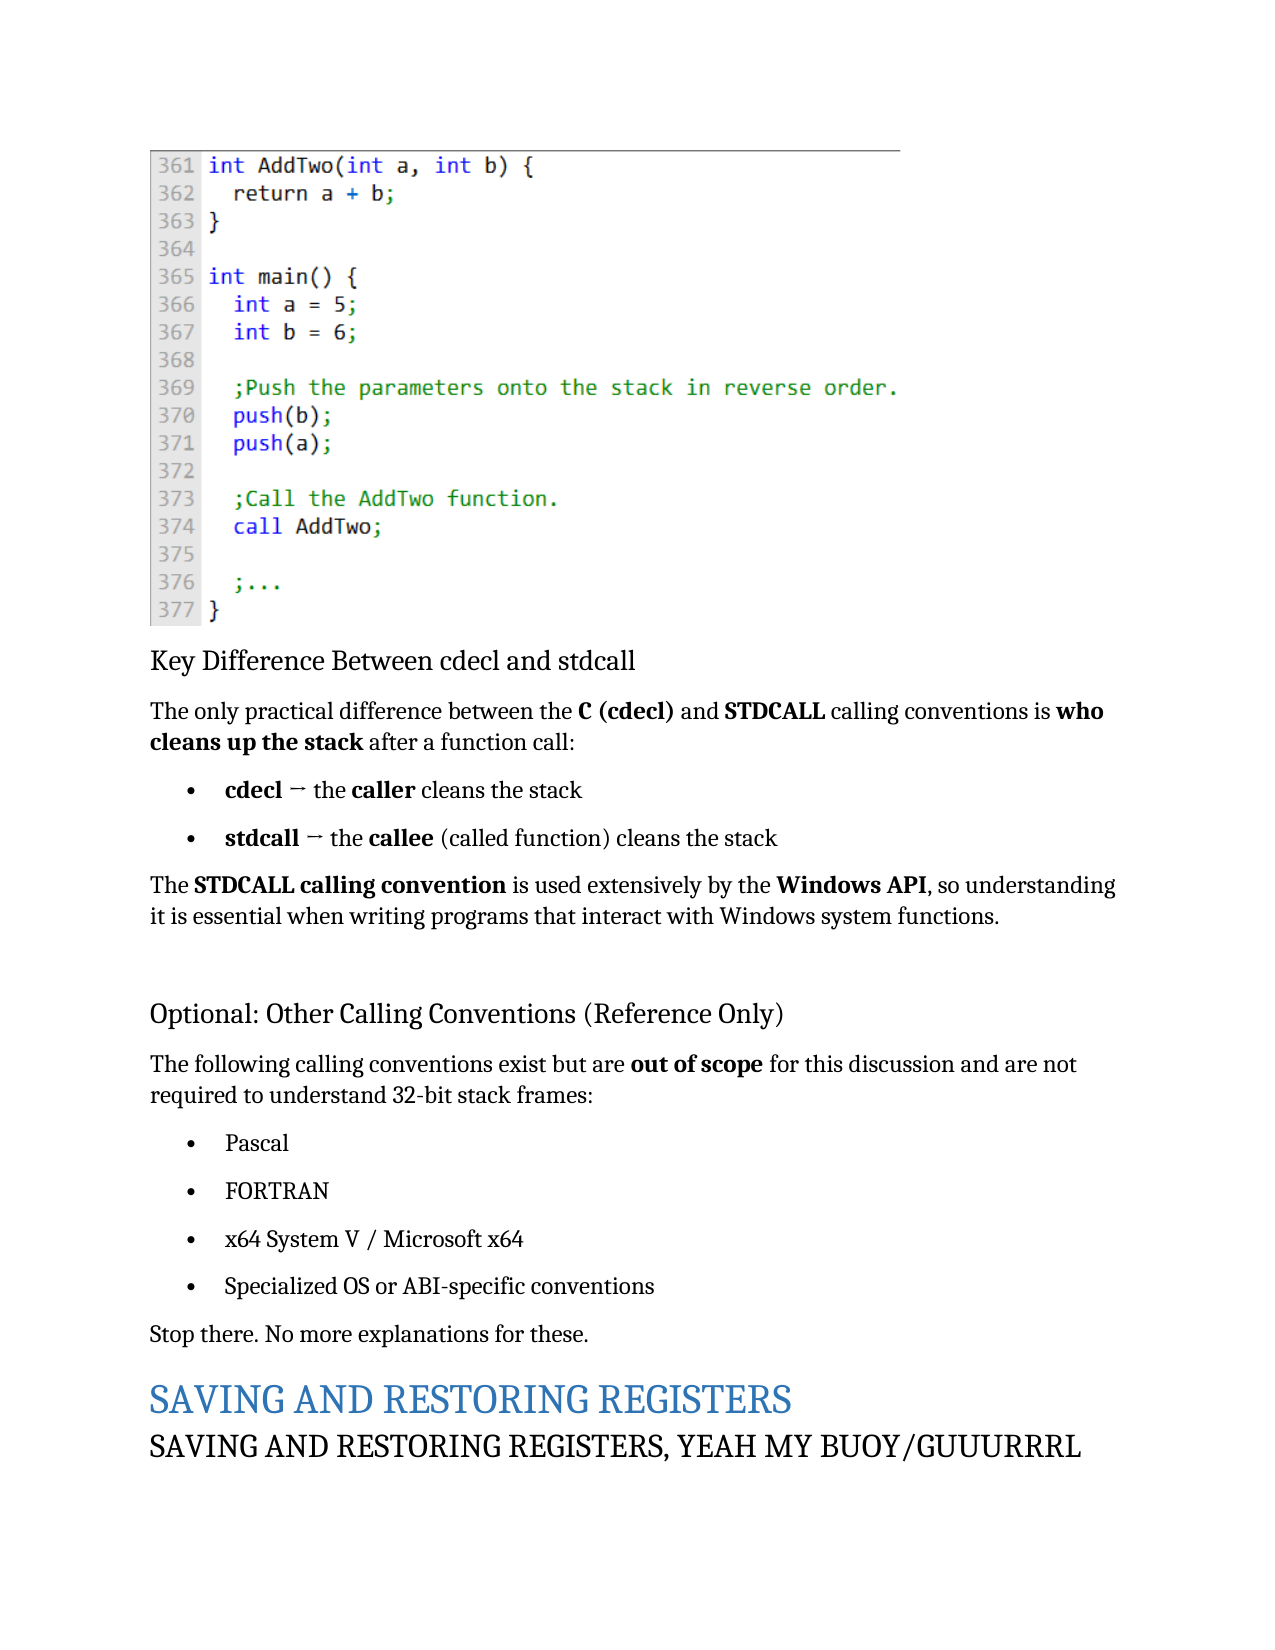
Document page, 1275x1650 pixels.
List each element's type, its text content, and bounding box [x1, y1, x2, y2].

list stdcall → the callee (called function) cleans the stack [187, 823, 1125, 852]
text The STDCALL calling convention is used extensively by the Windows API, so understanding it is essential when writing programs that interact with Windows system functions. [150, 871, 1125, 931]
text The following calling conventions exist but are out of scope for this discussion and are not required to understand 32-bit stack frames: [150, 1050, 1125, 1110]
text Key Difference Between cdecl and stdcall [150, 644, 1125, 678]
picture [150, 150, 901, 626]
text SAVING AND RESTORING REGISTERS [150, 1376, 1125, 1424]
text Stop there. No more explanations for these. [150, 1320, 1125, 1349]
list Pascal [187, 1129, 1125, 1158]
list FORTRAN [187, 1177, 1125, 1206]
list Specialized OS or ABI-specific conventions [187, 1272, 1125, 1301]
list cdecl → the caller cleans the stack [187, 776, 1125, 804]
text SAVING AND RESTORING REGISTERS, YEAH MY BUOY/GUUURRRL [150, 1428, 1125, 1466]
list x64 System V / Microsoft x64 [187, 1224, 1125, 1253]
text The only practical difference between the C (cdecl) and STDCALL calling conventions is who cleans up the stack after a function call: [150, 697, 1125, 757]
text Optional: Other Calling Conventions (Reference Only) [150, 998, 1125, 1031]
